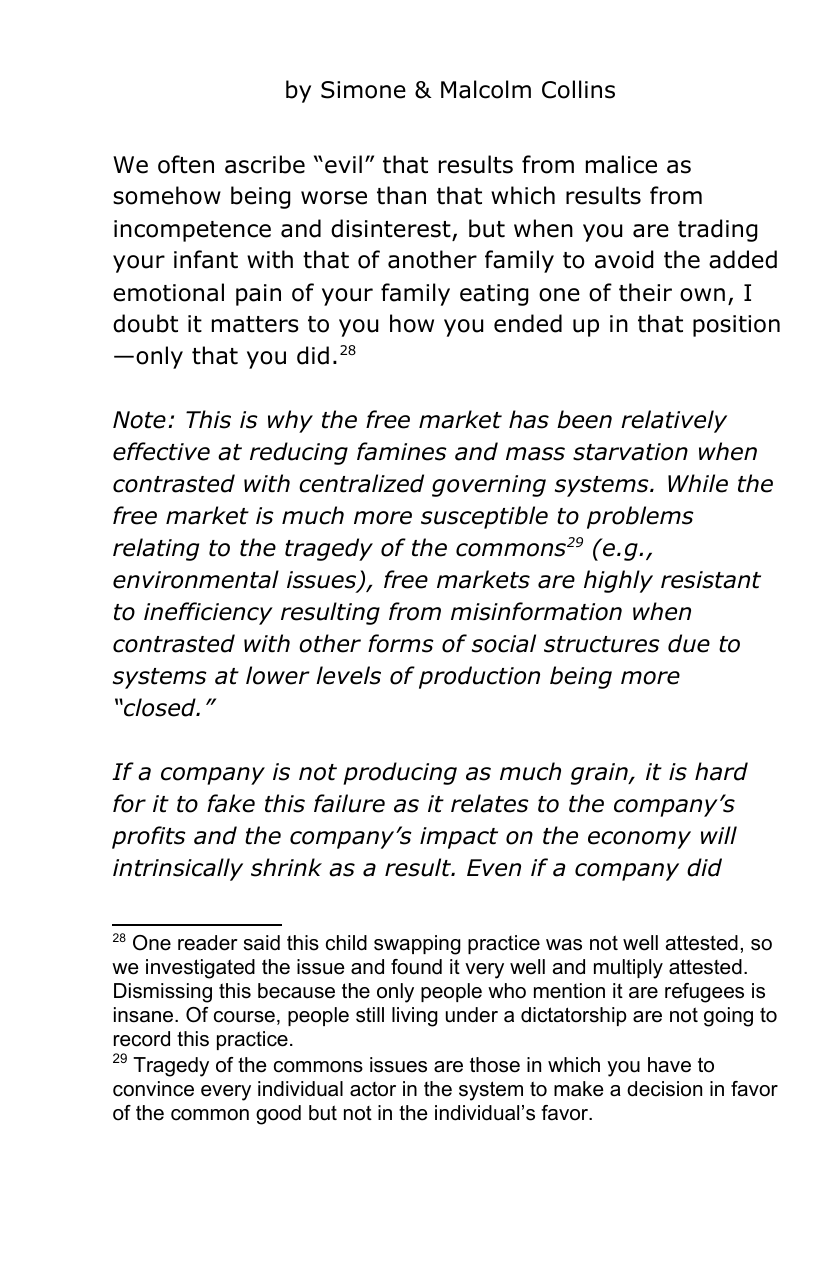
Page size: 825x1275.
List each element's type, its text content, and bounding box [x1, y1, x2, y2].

text Note: This is why the free market has been relatively effective at reducing famines and mass starvation when contrasted with centralized governing systems. While the free market is much more susceptible to problems relating to the tragedy of the commons (e.g., environmental issues), free markets are highly resistant to inefficiency resulting from misinformation when contrasted with other forms of social structures due to systems at lower levels of production being more “closed.” [112, 406, 787, 721]
text If a company is not producing as much grain, it is hard for it to fake this failure as it relates to the company’s profits and the company’s impact on the economy will intrinsically shrink as a result. Even if a company did successfully find a way to fake production quantities, this would be a short-lived phenomenon due to short sellers. [112, 758, 787, 881]
text We often ascribe “evil” that results from malice as somehow being worse than that which results from incompetence and disinterest, but when you are trading your infant with that of another family to avoid the added emotional pain of your family eating one of their own, I doubt it matters to you how you ended up in that position—only that you did. [112, 150, 787, 370]
